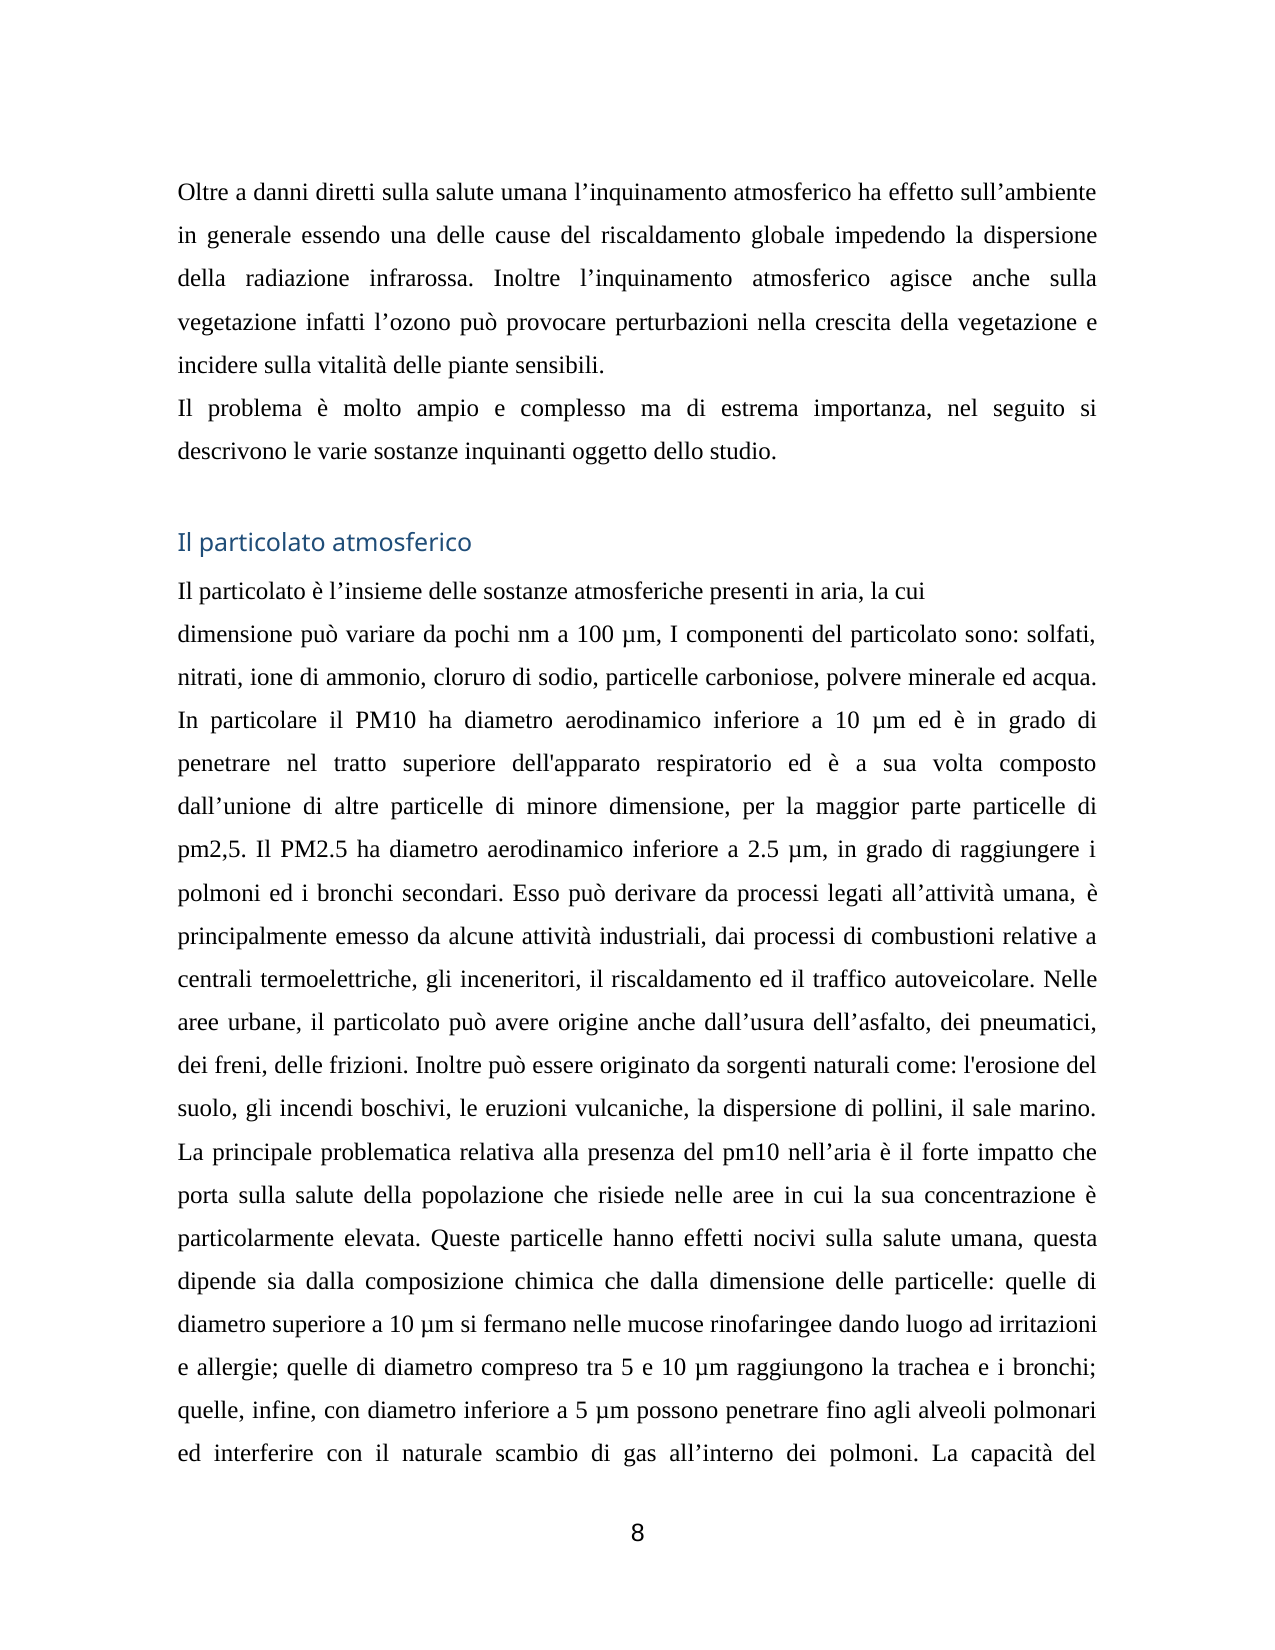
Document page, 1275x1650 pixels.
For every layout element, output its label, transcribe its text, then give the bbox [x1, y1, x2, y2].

text Il problema è molto ampio e complesso ma di estrema importanza, nel seguito si descrivono le varie sostanze inquinanti oggetto dello studio. [177, 393, 1098, 465]
text Il particolato è l’insieme delle sostanze atmosferiche presenti in aria, la cui [177, 576, 1098, 604]
text Oltre a danni diretti sulla salute umana l’inquinamento atmosferico ha effetto sull’ambiente in generale essendo una delle cause del riscaldamento globale impedendo la dispersione della radiazione infrarossa. Inoltre l’inquinamento atmosferico agisce anche sulla vegetazione infatti l’ozono può provocare perturbazioni nella crescita della vegetazione e incidere sulla vitalità delle piante sensibili. [177, 177, 1098, 378]
text Il particolato atmosferico [177, 479, 1098, 559]
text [177, 619, 1098, 1467]
